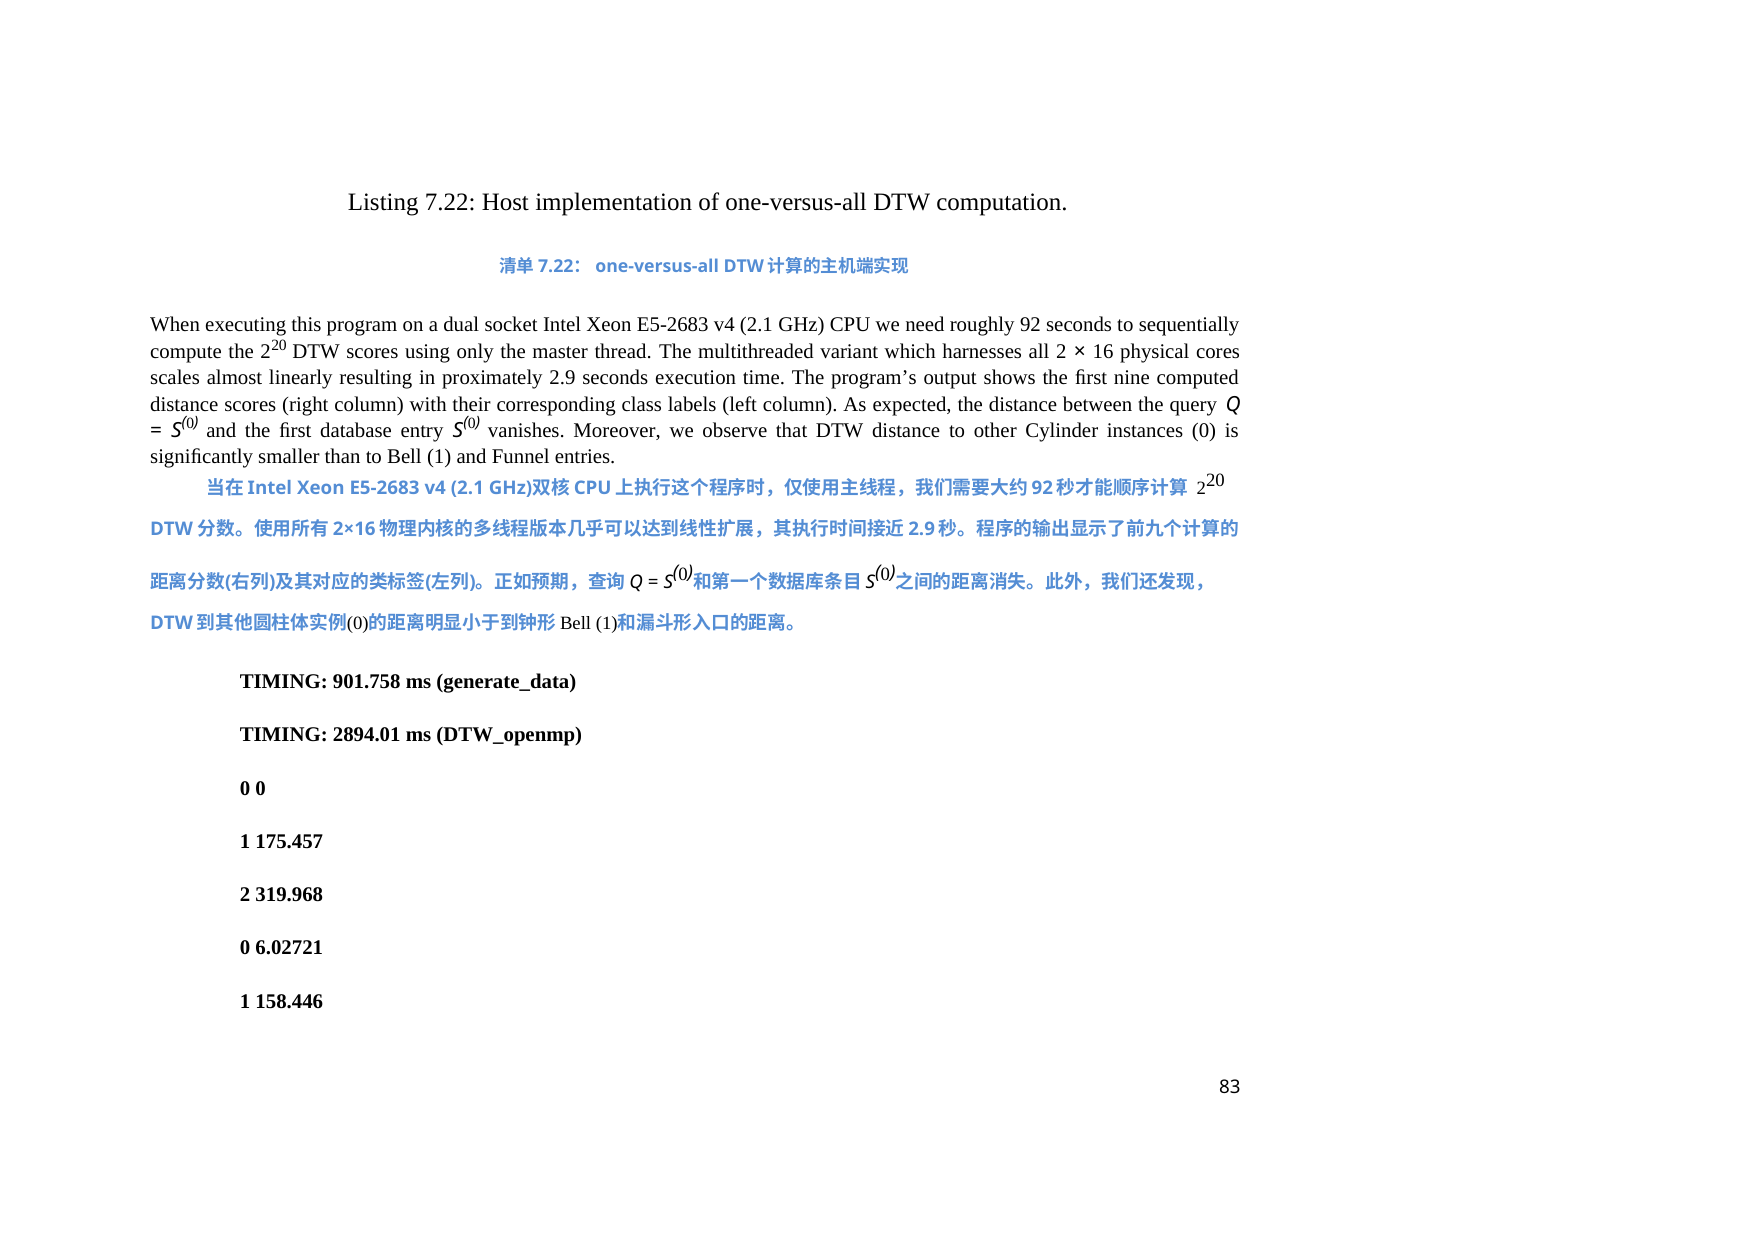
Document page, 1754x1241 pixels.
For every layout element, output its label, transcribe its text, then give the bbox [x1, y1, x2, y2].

text 0 0 [219, 776, 1240, 800]
text TIMING: 901.758 ms (generate_data) [219, 669, 1240, 693]
text 1 175.457 [219, 829, 1240, 853]
text 当在Intel Xeon E5-2683 v4 (2.1 GHz)双核CPU上执行这个程序时，仅使用主线程，我们需要大约92秒才能顺序计算 220 DTW 分数。使用所有2×16物理内核的多线程版本几乎可以达到线性扩展，其执行时间接近2.9秒。程序的输出显示了前九个计算的距离分数(右列)及其对应的类标签(左列)。正如预期，查询Q = S(0)和第一个数据库条目S(0)之间的距离消失。此外，我们还发现，DTW到其他圆柱体实例(0)的距离明显小于到钟形Bell (1)和漏斗形入口的距离。 [150, 469, 1240, 635]
text 1 158.446 [219, 988, 1240, 1013]
text 清单7.22： one-versus-all DTW计算的主机端实现 [150, 251, 1240, 277]
text Listing 7.22: Host implementation of one-versus-all DTW computation. [150, 187, 1240, 216]
text TIMING: 2894.01 ms (DTW_openmp) [219, 722, 1240, 746]
text 0 6.02721 [219, 935, 1240, 959]
text 2 319.968 [219, 882, 1240, 906]
text When executing this program on a dual socket Intel Xeon E5-2683 v4 (2.1 GHz) CPU we need roughly 92 seconds to sequentially compute the 220 DTW scores using only the master thread. The multithreaded variant which harnesses all 2 × 16 physical cores scales almost linearly resulting in proximately 2.9 seconds execution time. The program’s output shows the ﬁrst nine computed distance scores (right column) with their corresponding class labels (left column). As expected, the distance between the query Q = S(0) and the ﬁrst database entry S(0) vanishes. Moreover, we observe that DTW distance to other Cylinder instances (0) is signiﬁcantly smaller than to Bell (1) and Funnel entries. [150, 311, 1240, 469]
